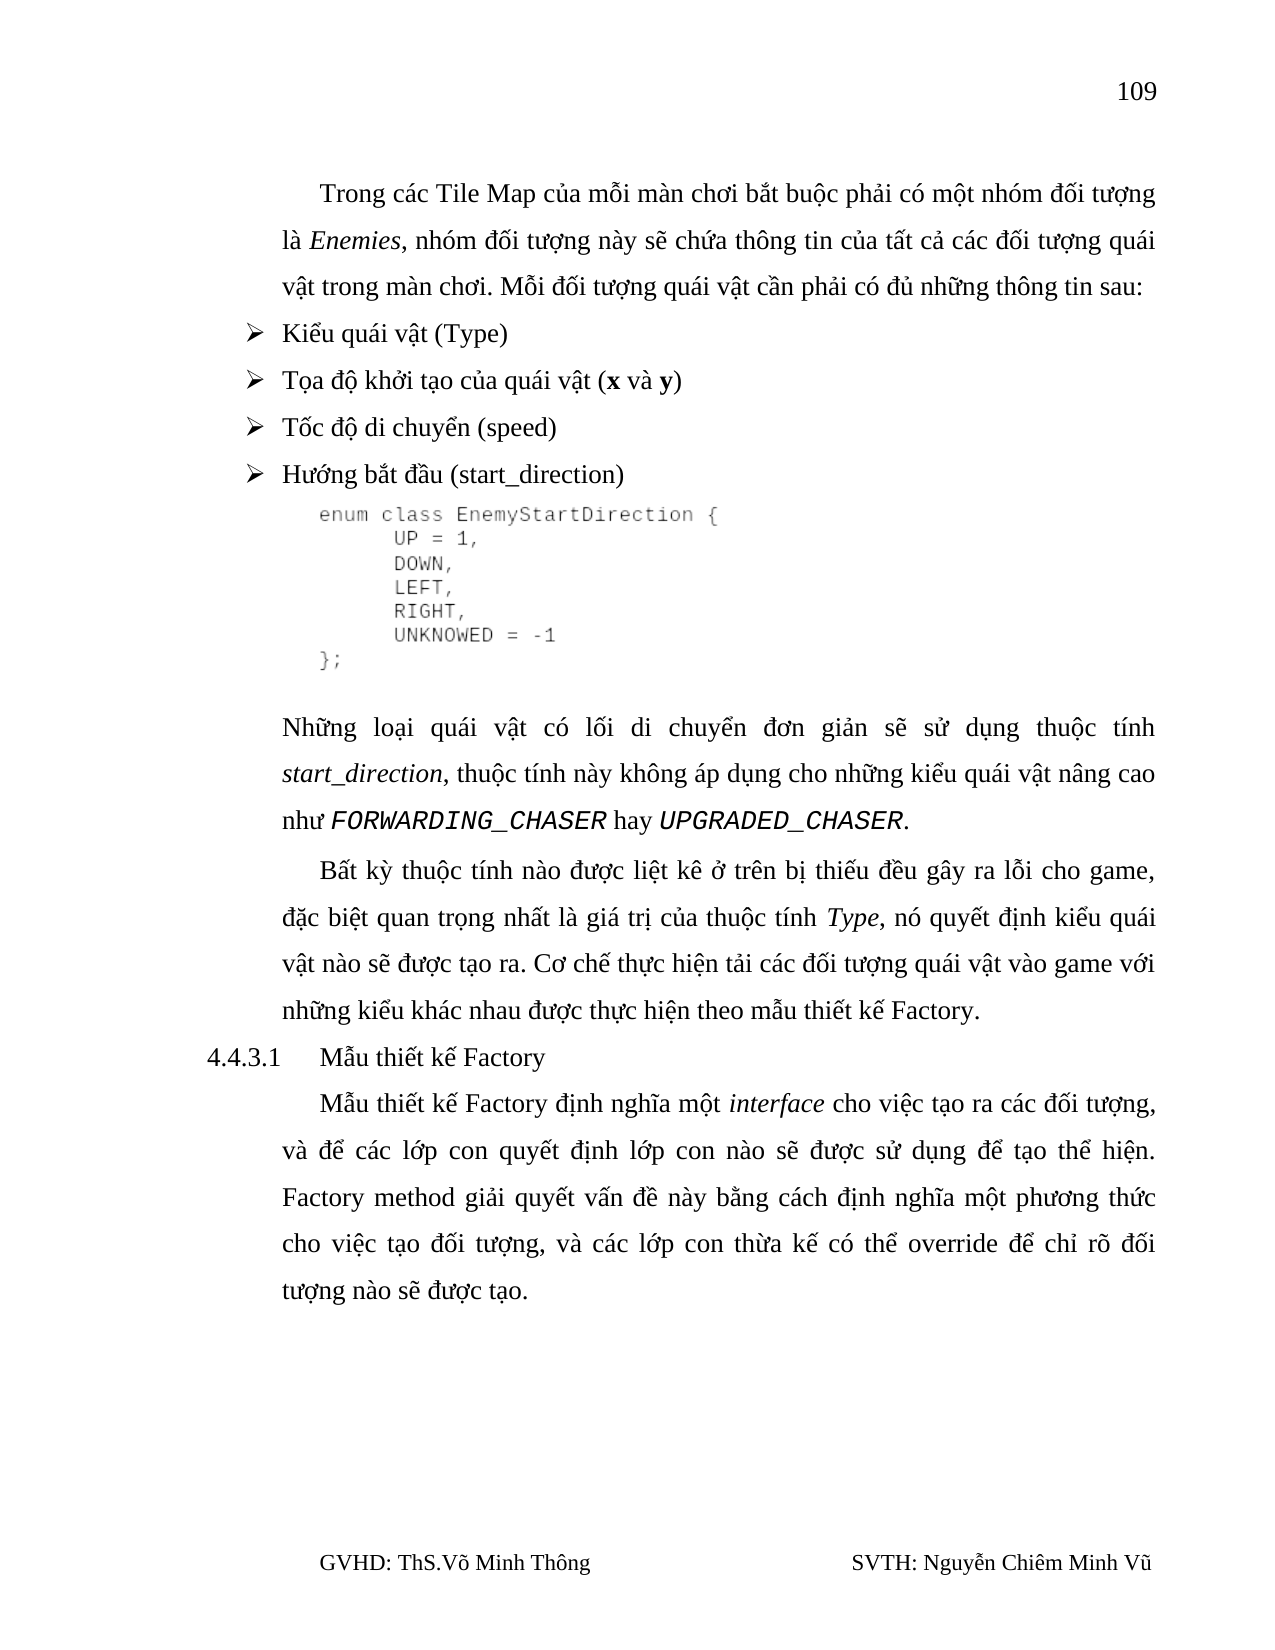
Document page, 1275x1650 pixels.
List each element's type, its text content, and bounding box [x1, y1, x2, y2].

text Mẫu thiết kế Factory định nghĩa một interface cho việc tạo ra các đối tượng, và để các lớp con quyết định lớp con nào sẽ được sử dụng để tạo thể hiện. Factory method giải quyết vấn đề này bằng cách định nghĩa một phương thức cho việc tạo đối tượng, và các lớp con thừa kế có thể override để chỉ rõ đối tượng nào sẽ được tạo. [282, 1088, 1157, 1305]
text Trong các Tile Map của mỗi màn chơi bắt buộc phải có một nhóm đối tượng là Enemies, nhóm đối tượng này sẽ chứa thông tin của tất cả các đối tượng quái vật trong màn chơi. Mỗi đối tượng quái vật cần phải có đủ những thông tin sau: [282, 177, 1157, 302]
text Bất kỳ thuộc tính nào được liệt kê ở trên bị thiếu đều gây ra lỗi cho game, đặc biệt quan trọng nhất là giá trị của thuộc tính Type, nó quyết định kiểu quái vật nào sẽ được tạo ra. Cơ chế thực hiện tải các đối tượng quái vật vào game với những kiểu khác nhau được thực hiện theo mẫu thiết kế Factory. [282, 854, 1157, 1025]
text Những loại quái vật có lối di chuyển đơn giản sẽ sử dụng thuộc tính start_direction, thuộc tính này không áp dụng cho những kiểu quái vật nâng cao như FORWARDING_CHASER hay UPGRADED_CHASER. [282, 505, 1157, 838]
list Kiểu quái vật (Type) [244, 317, 1157, 348]
list Tốc độ di chuyển (speed) [244, 411, 1157, 442]
list Hướng bắt đầu (start_direction) [244, 458, 1157, 489]
list Tọa độ khởi tạo của quái vật (x và y) [244, 364, 1157, 395]
subtitle Mẫu thiết kế Factory [207, 1041, 1157, 1072]
